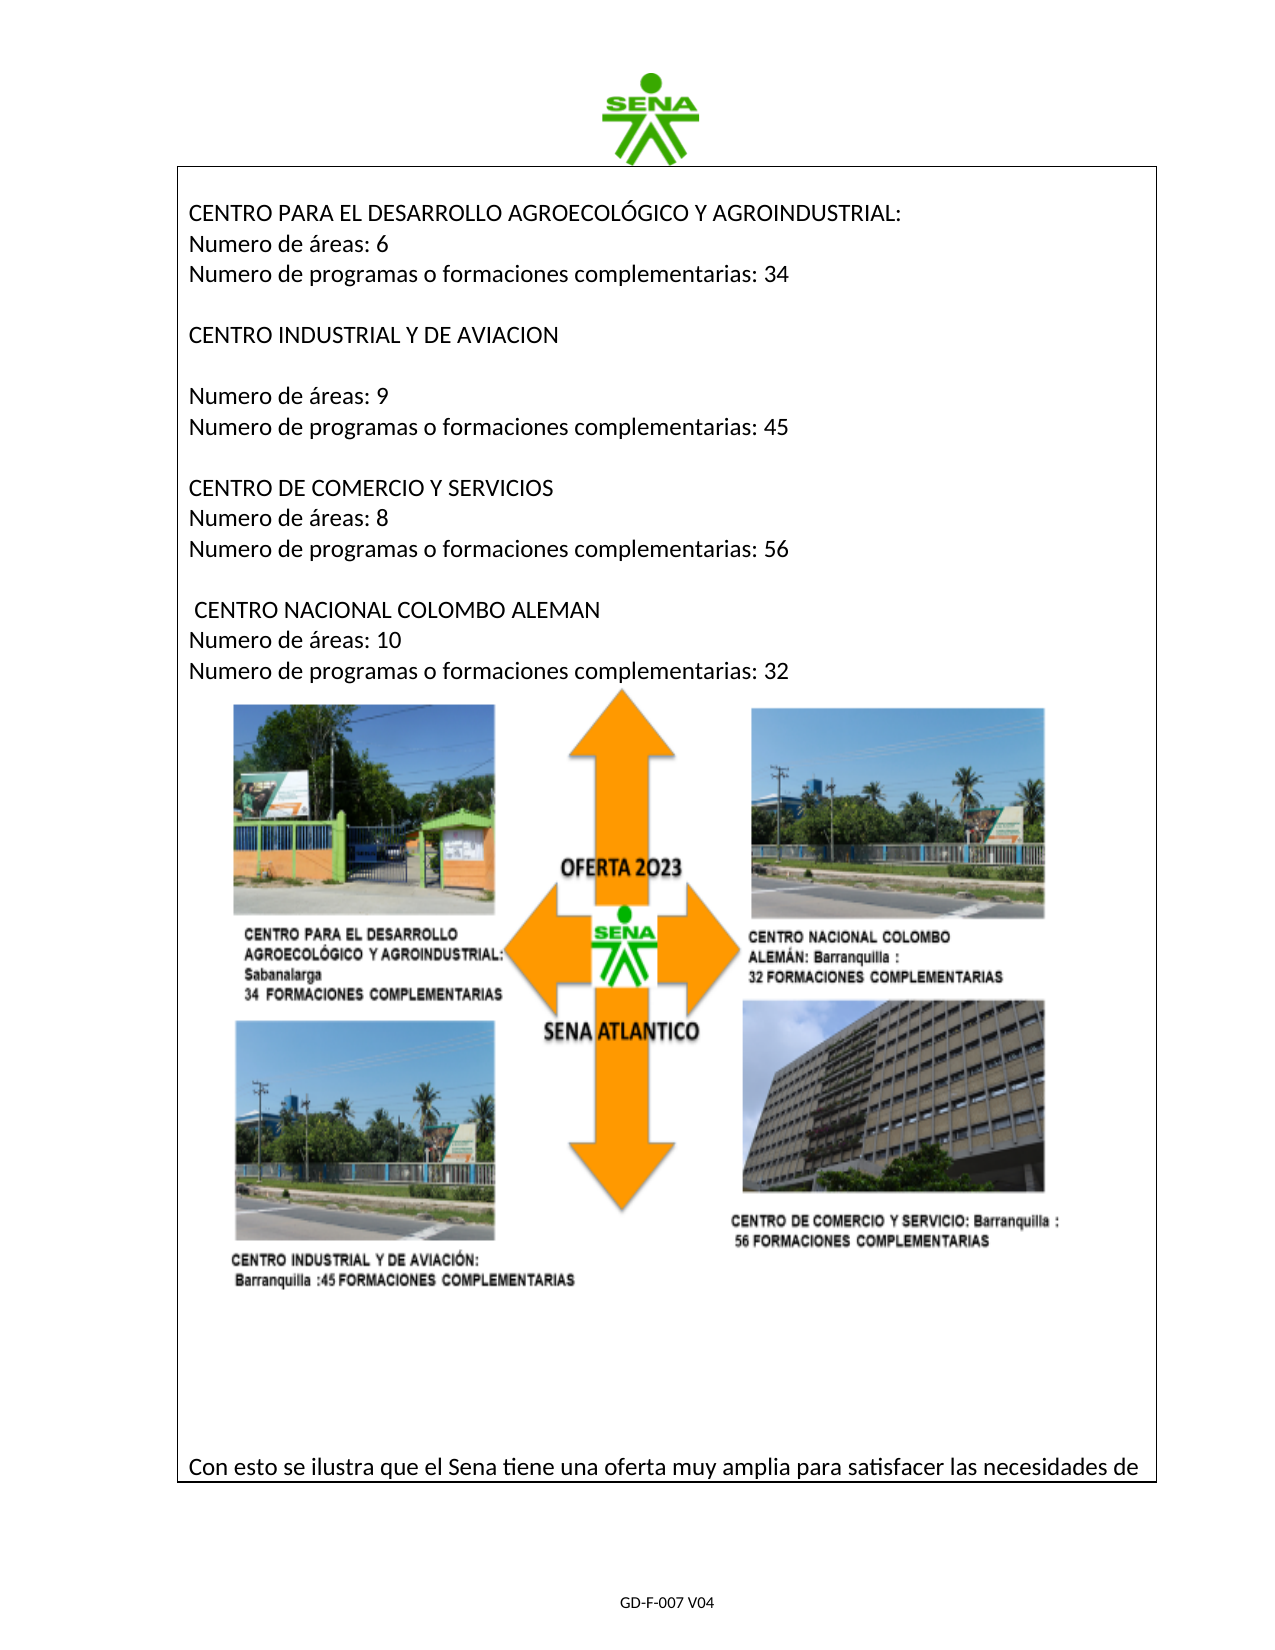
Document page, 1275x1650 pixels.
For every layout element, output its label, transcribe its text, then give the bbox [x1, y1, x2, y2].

picture [602, 73, 700, 166]
picture [199, 685, 1067, 1299]
